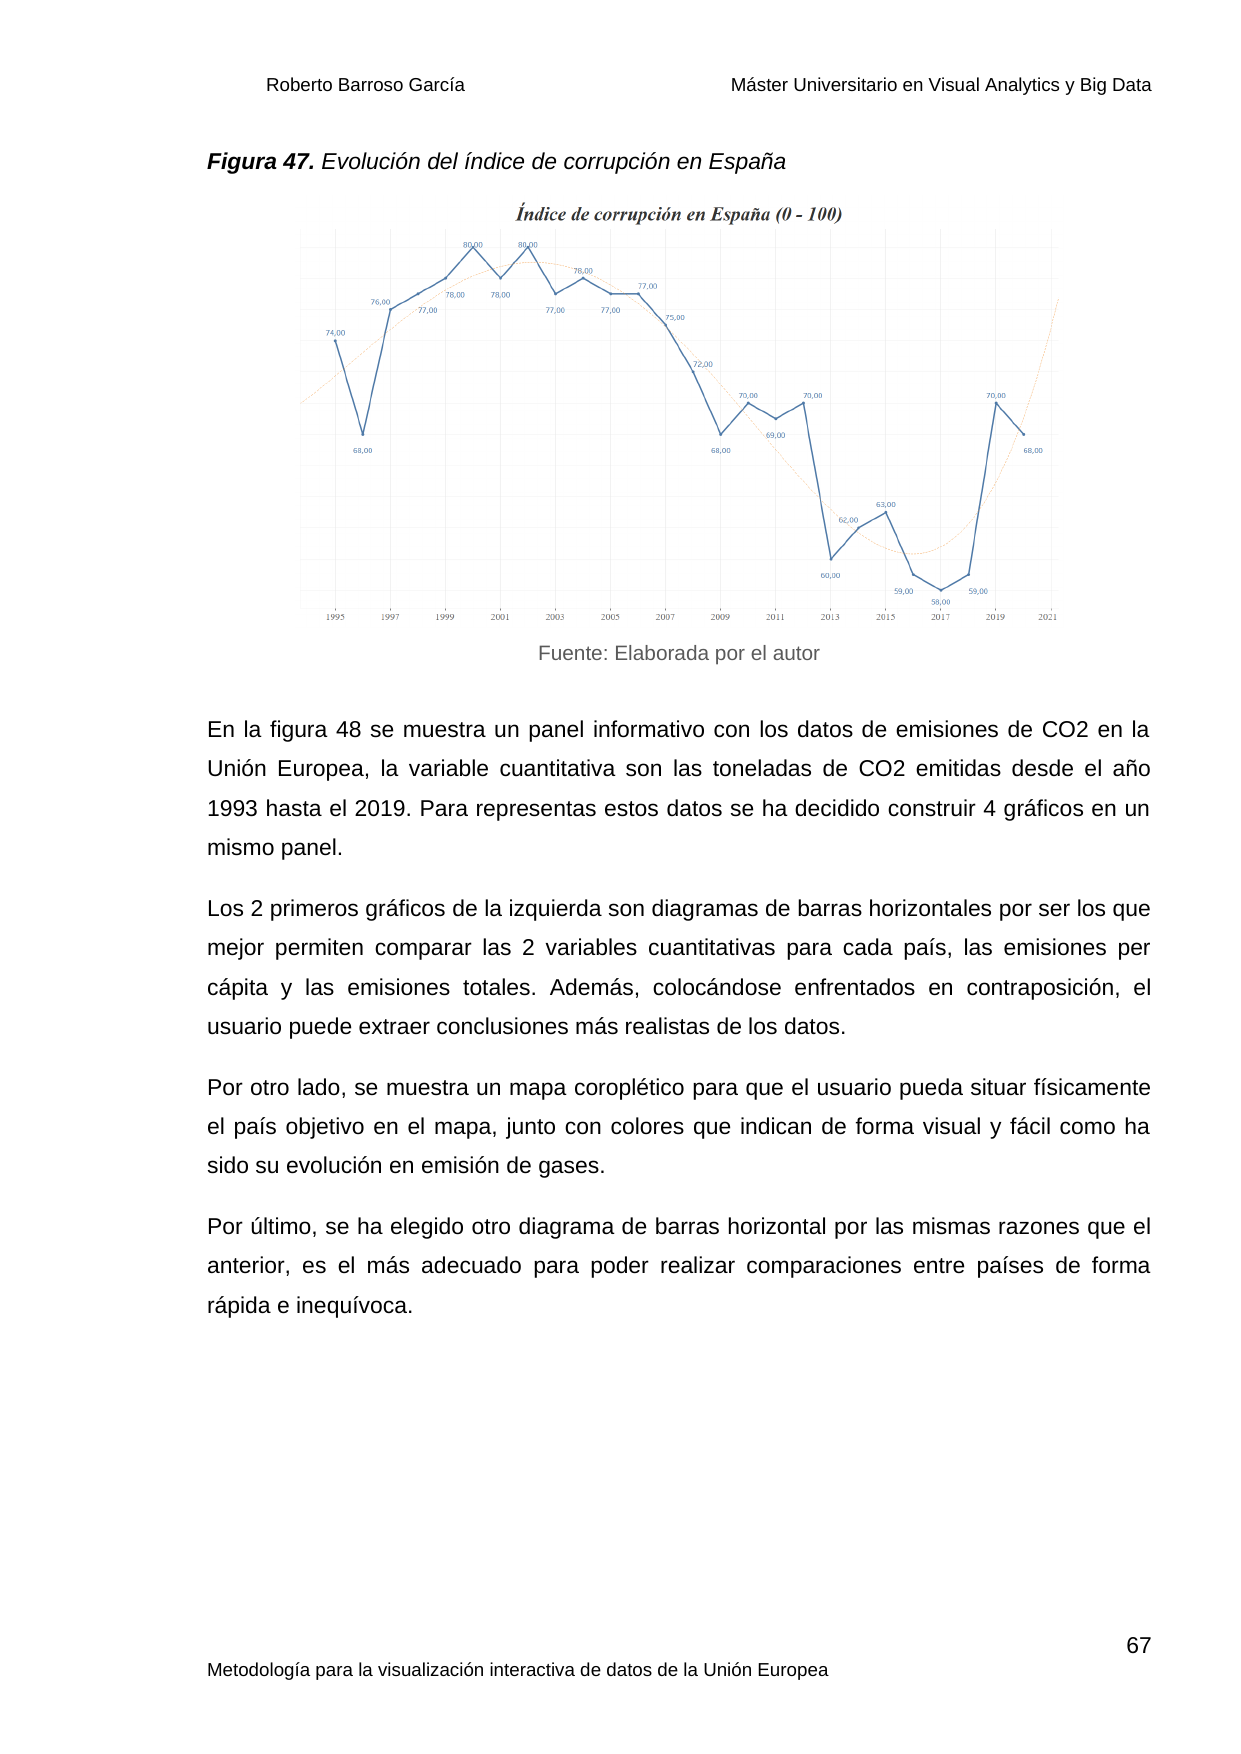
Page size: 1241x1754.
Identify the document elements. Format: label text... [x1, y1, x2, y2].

text Figura 47. Evolución del índice de corrupción en España [207, 148, 1152, 174]
picture [294, 195, 1064, 628]
text Por último, se ha elegido otro diagrama de barras horizontal por las mismas razones que el anterior, es el más adecuado para poder realizar comparaciones entre países de forma rápida e inequívoca. [207, 1213, 1152, 1318]
text Por otro lado, se muestra un mapa coroplético para que el usuario pueda situar físicamente el país objetivo en el mapa, junto con colores que indican de forma visual y fácil como ha sido su evolución en emisión de gases. [207, 1073, 1152, 1179]
text Los 2 primeros gráficos de la izquierda son diagramas de barras horizontales por ser los que mejor permiten comparar las 2 variables cuantitativas para cada país, las emisiones per cápita y las emisiones totales. Además, colocándose enfrentados en contraposición, el usuario puede extraer conclusiones más realistas de los datos. [207, 895, 1152, 1039]
text Fuente: Elaborada por el autor [207, 641, 1152, 664]
text En la figura 48 se muestra un panel informativo con los datos de emisiones de CO2 en la Unión Europea, la variable cuantitativa son las toneladas de CO2 emitidas desde el año 1993 hasta el 2019. Para representas estos datos se ha decidido construir 4 gráficos en un mismo panel. [207, 716, 1152, 861]
